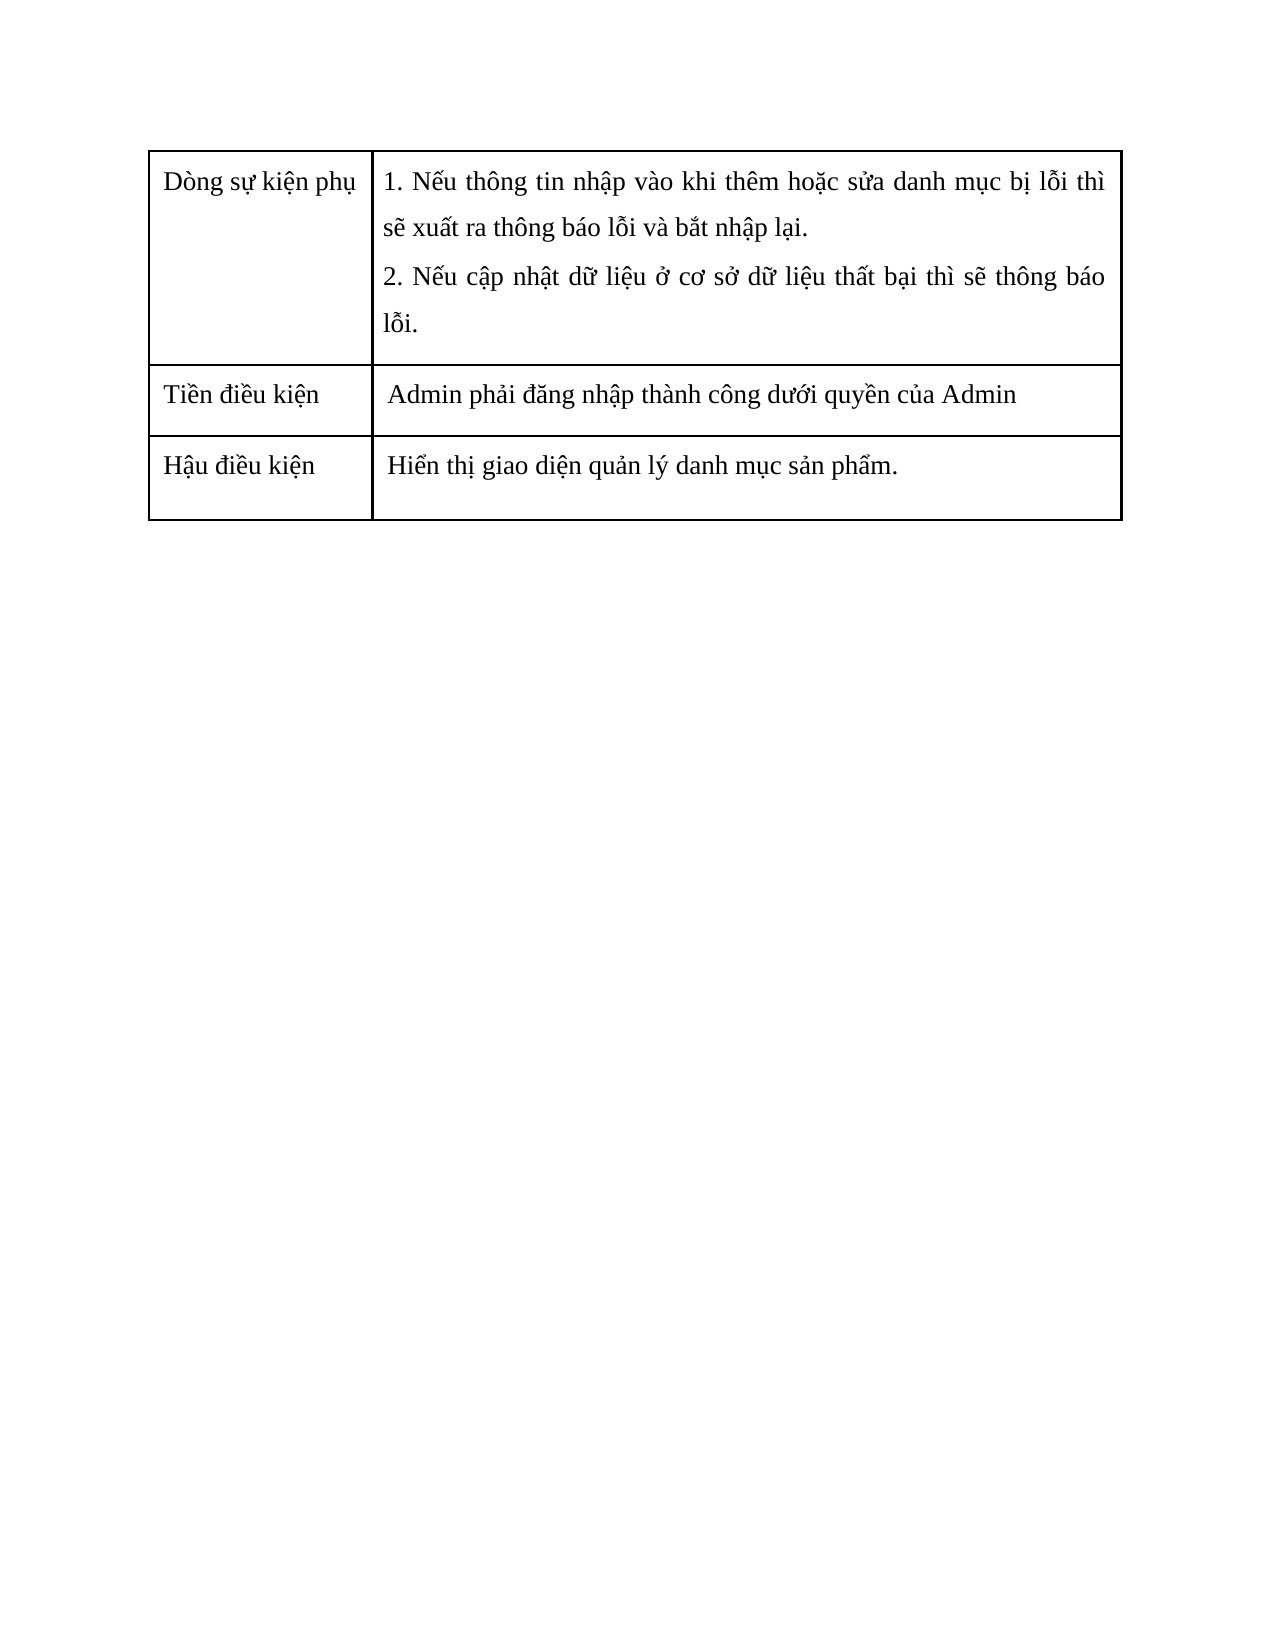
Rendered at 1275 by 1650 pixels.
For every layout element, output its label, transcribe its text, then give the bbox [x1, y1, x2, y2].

table_cell Dòng sự kiện phụ [150, 152, 371, 363]
table_cell 1. Nếu thông tin nhập vào khi thêm hoặc sửa danh mục bị lỗi thì sẽ xuất ra thông báo lỗi và bắt nhập lại. 2. Nếu cập nhật dữ liệu ở cơ sở dữ liệu thất bại thì sẽ thông báo lỗi. [374, 152, 1120, 363]
table_cell Admin phải đăng nhập thành công dưới quyền của Admin [374, 366, 1120, 435]
table_cell Hiển thị giao diện quản lý danh mục sản phẩm. [374, 437, 1120, 519]
table_cell Tiền điều kiện [150, 366, 371, 435]
table_cell Hậu điều kiện [150, 437, 371, 519]
